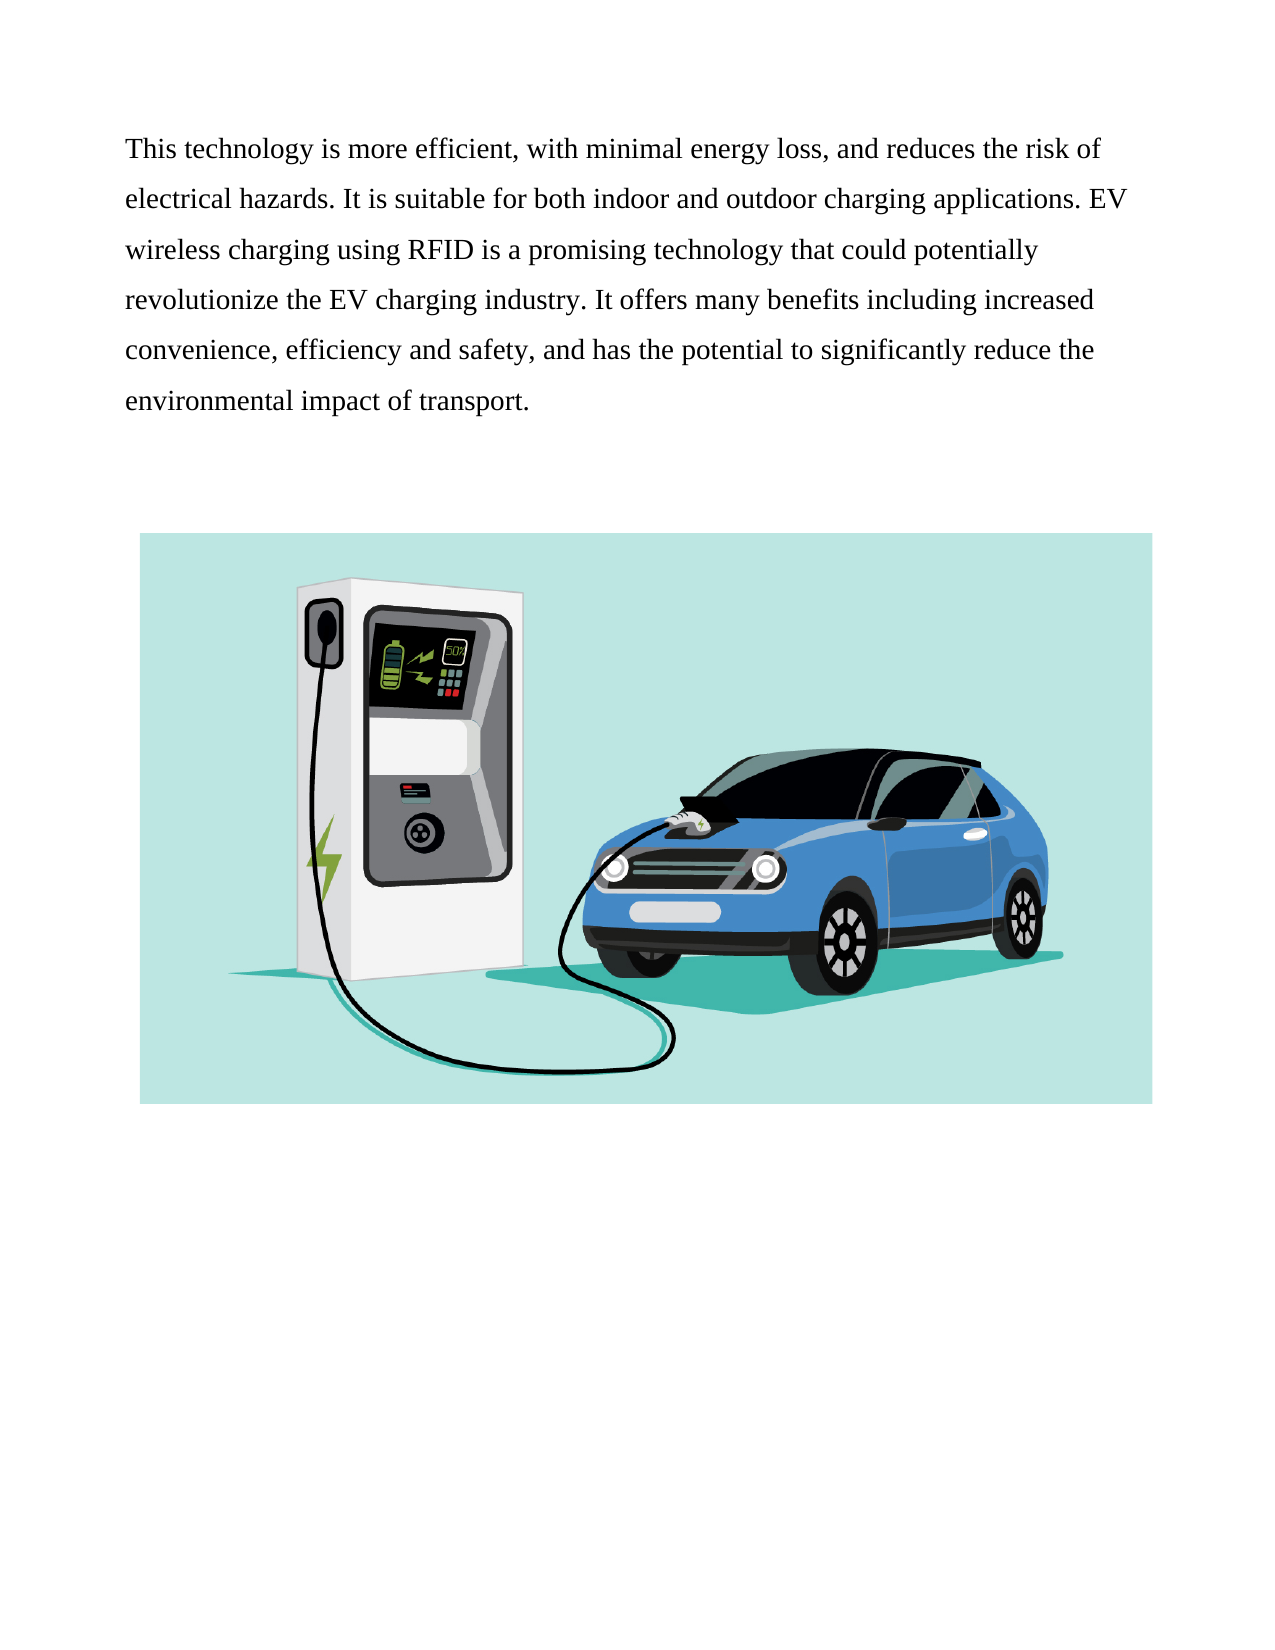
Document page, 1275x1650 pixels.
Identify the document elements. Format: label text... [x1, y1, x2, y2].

text This technology is more efficient, with minimal energy loss, and reduces the risk of electrical hazards. It is suitable for both indoor and outdoor charging applications. EV wireless charging using RFID is a promising technology that could potentially revolutionize the EV charging industry. It offers many benefits including increased convenience, efficiency and safety, and has the potential to significantly reduce the environmental impact of transport. [125, 131, 1137, 416]
picture [139, 533, 1153, 1104]
